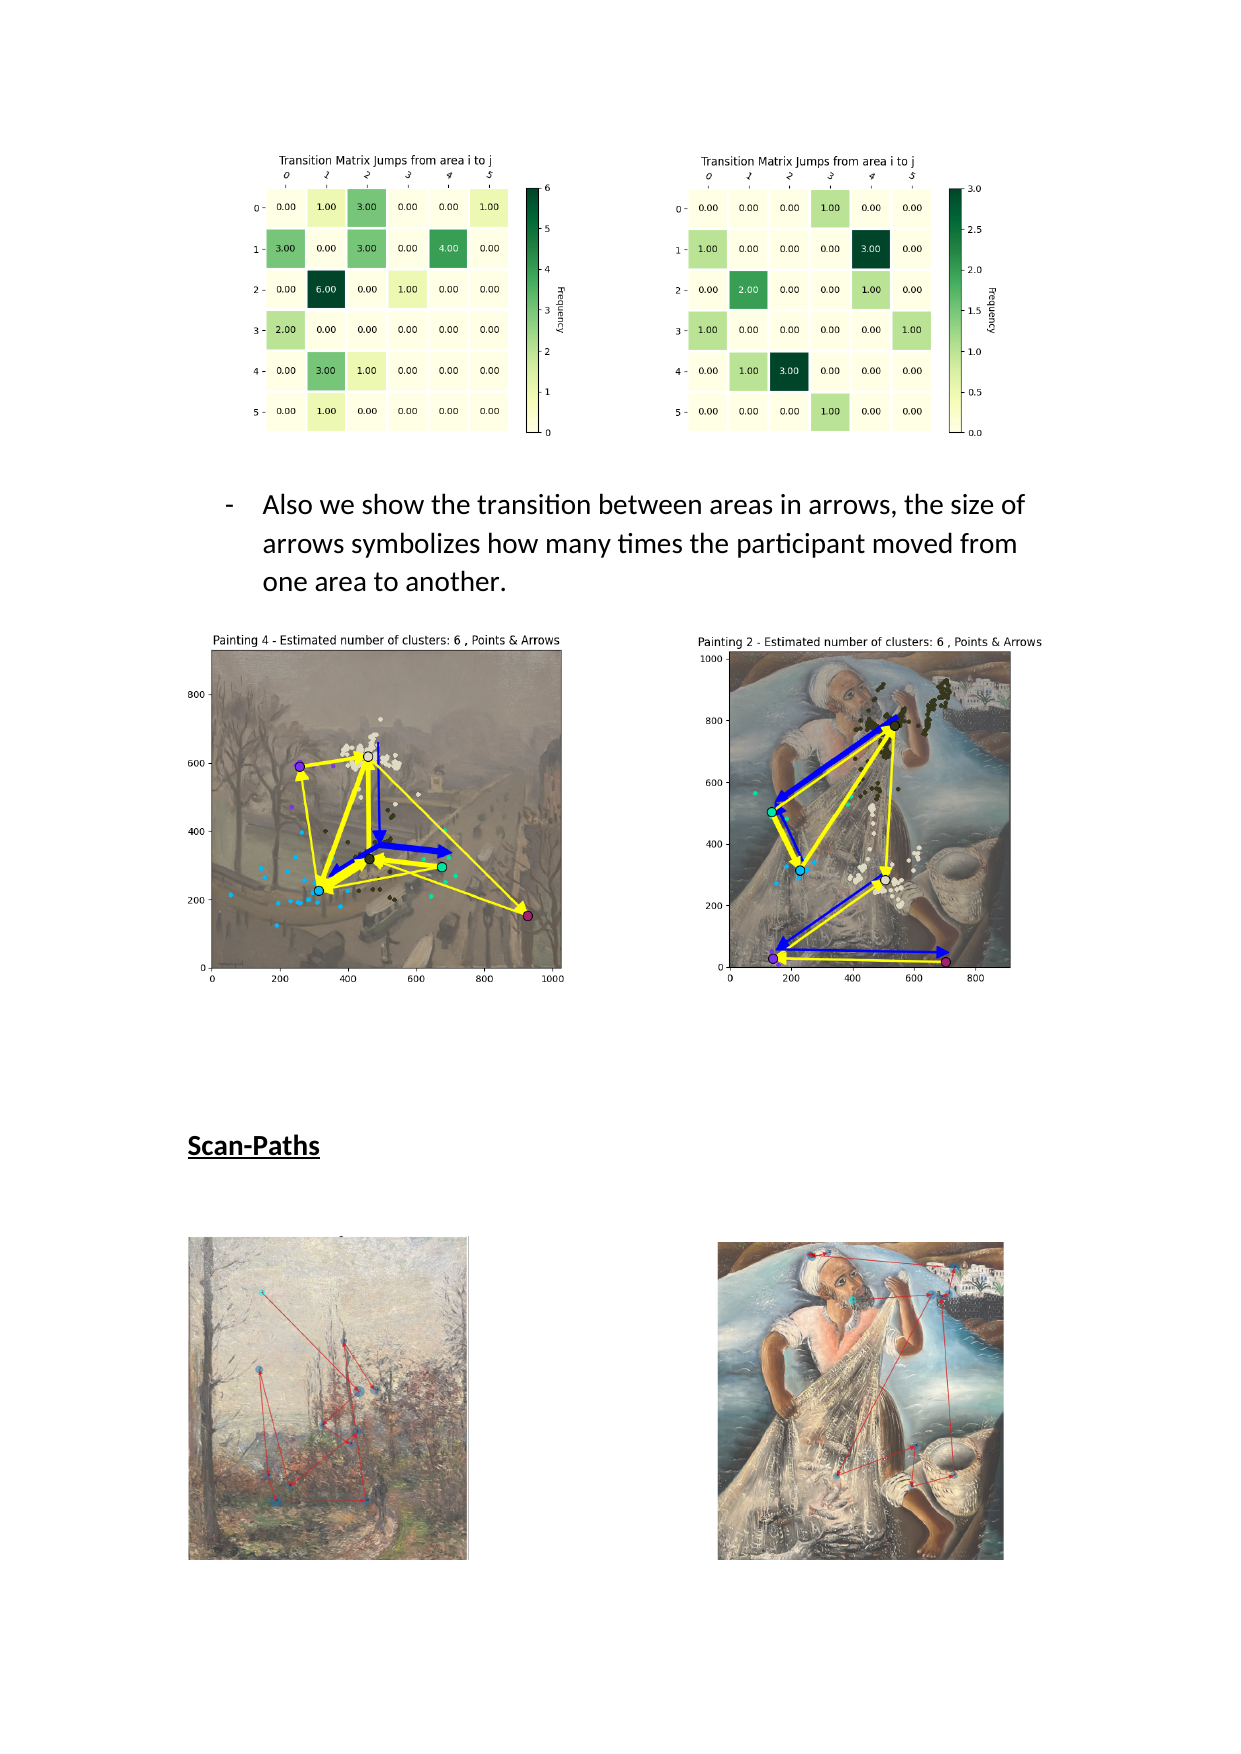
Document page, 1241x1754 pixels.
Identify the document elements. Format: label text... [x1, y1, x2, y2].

list Also we show the transition between areas in arrows, the size of arrows symbolizes how many times the participant moved from one area to another. [225, 486, 1053, 599]
text Scan-Paths [187, 1127, 1053, 1162]
picture [717, 1242, 1004, 1560]
picture [688, 624, 1053, 998]
picture [187, 1236, 469, 1560]
picture [194, 150, 1039, 467]
picture [187, 618, 586, 998]
